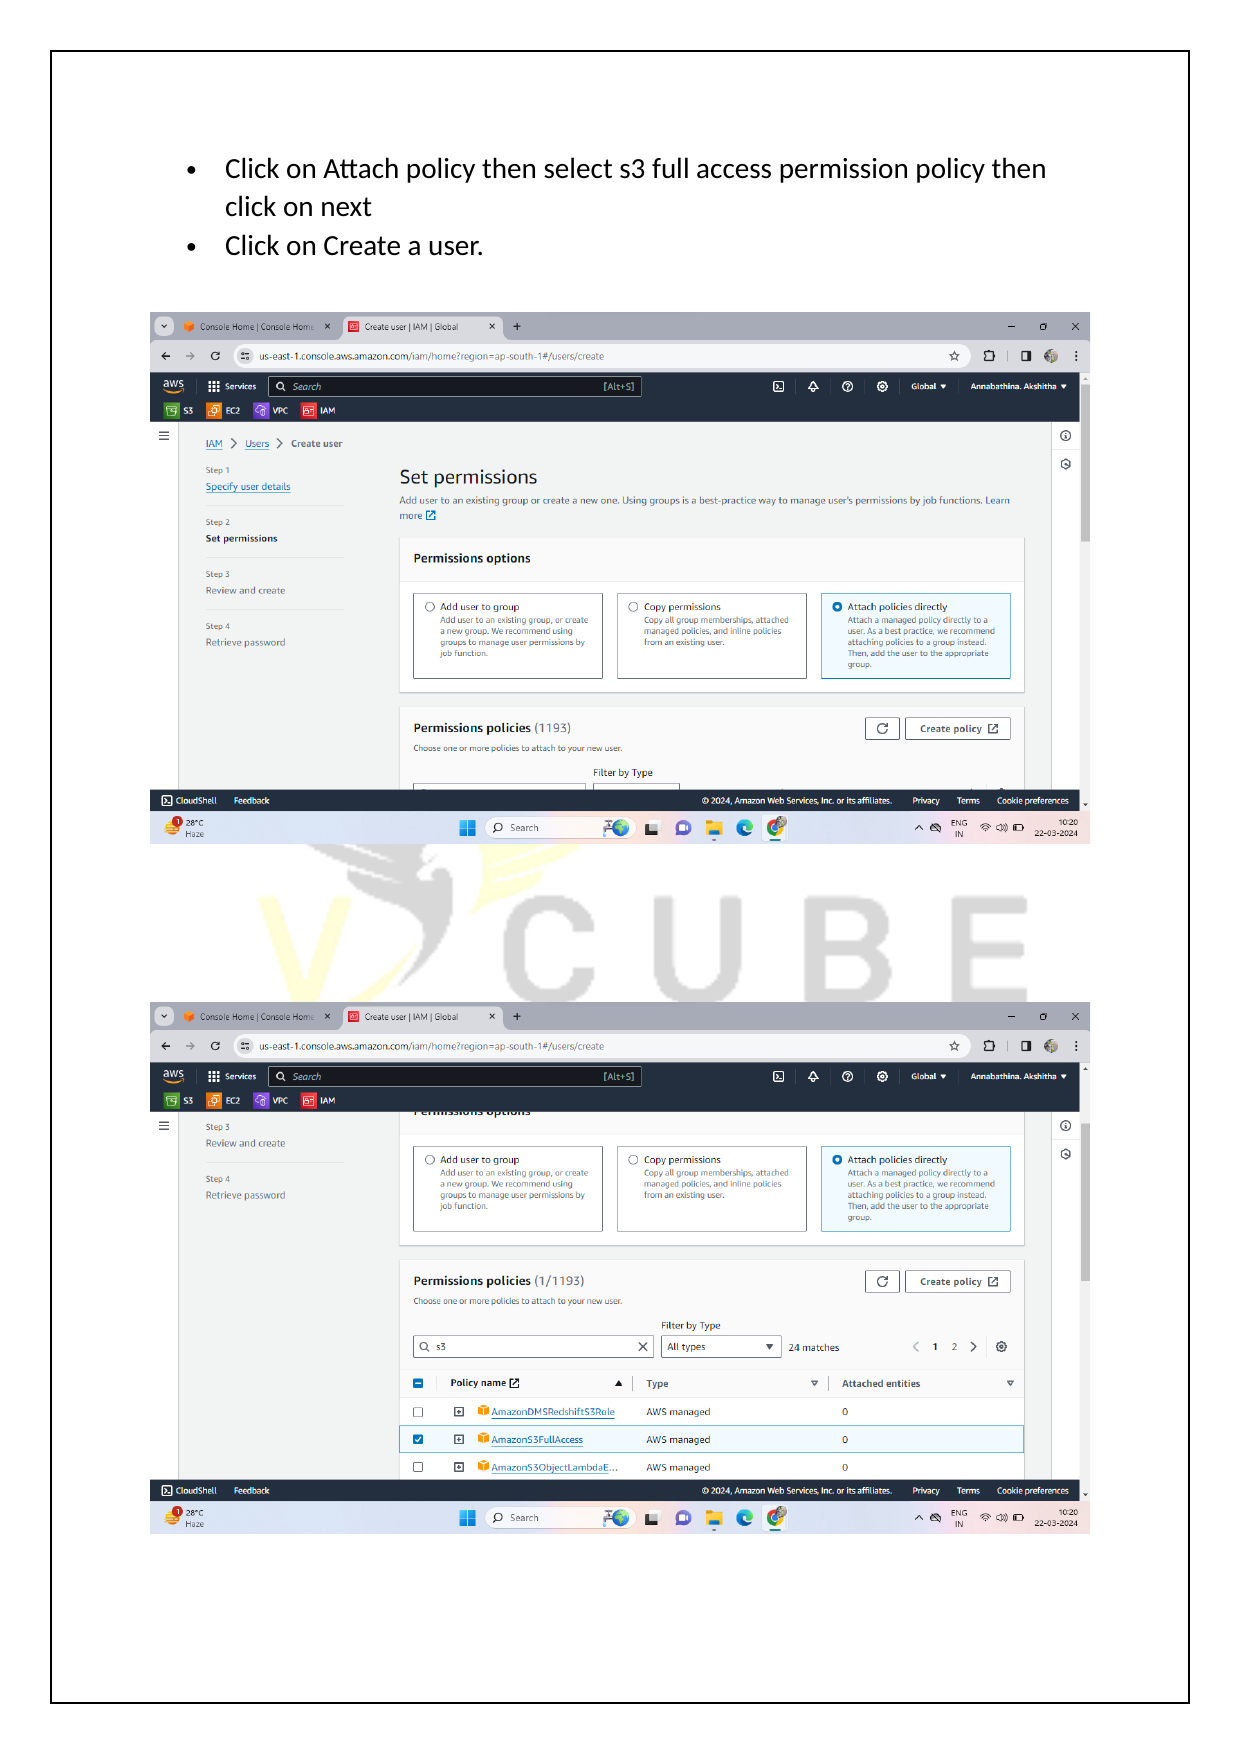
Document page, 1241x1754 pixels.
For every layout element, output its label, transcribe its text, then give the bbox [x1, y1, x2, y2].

list Click on Create a user. [187, 227, 1090, 262]
picture [150, 312, 1091, 844]
list Click on Attach policy then select s3 full access permission policy then click on next [187, 150, 1090, 224]
picture [150, 1002, 1091, 1534]
